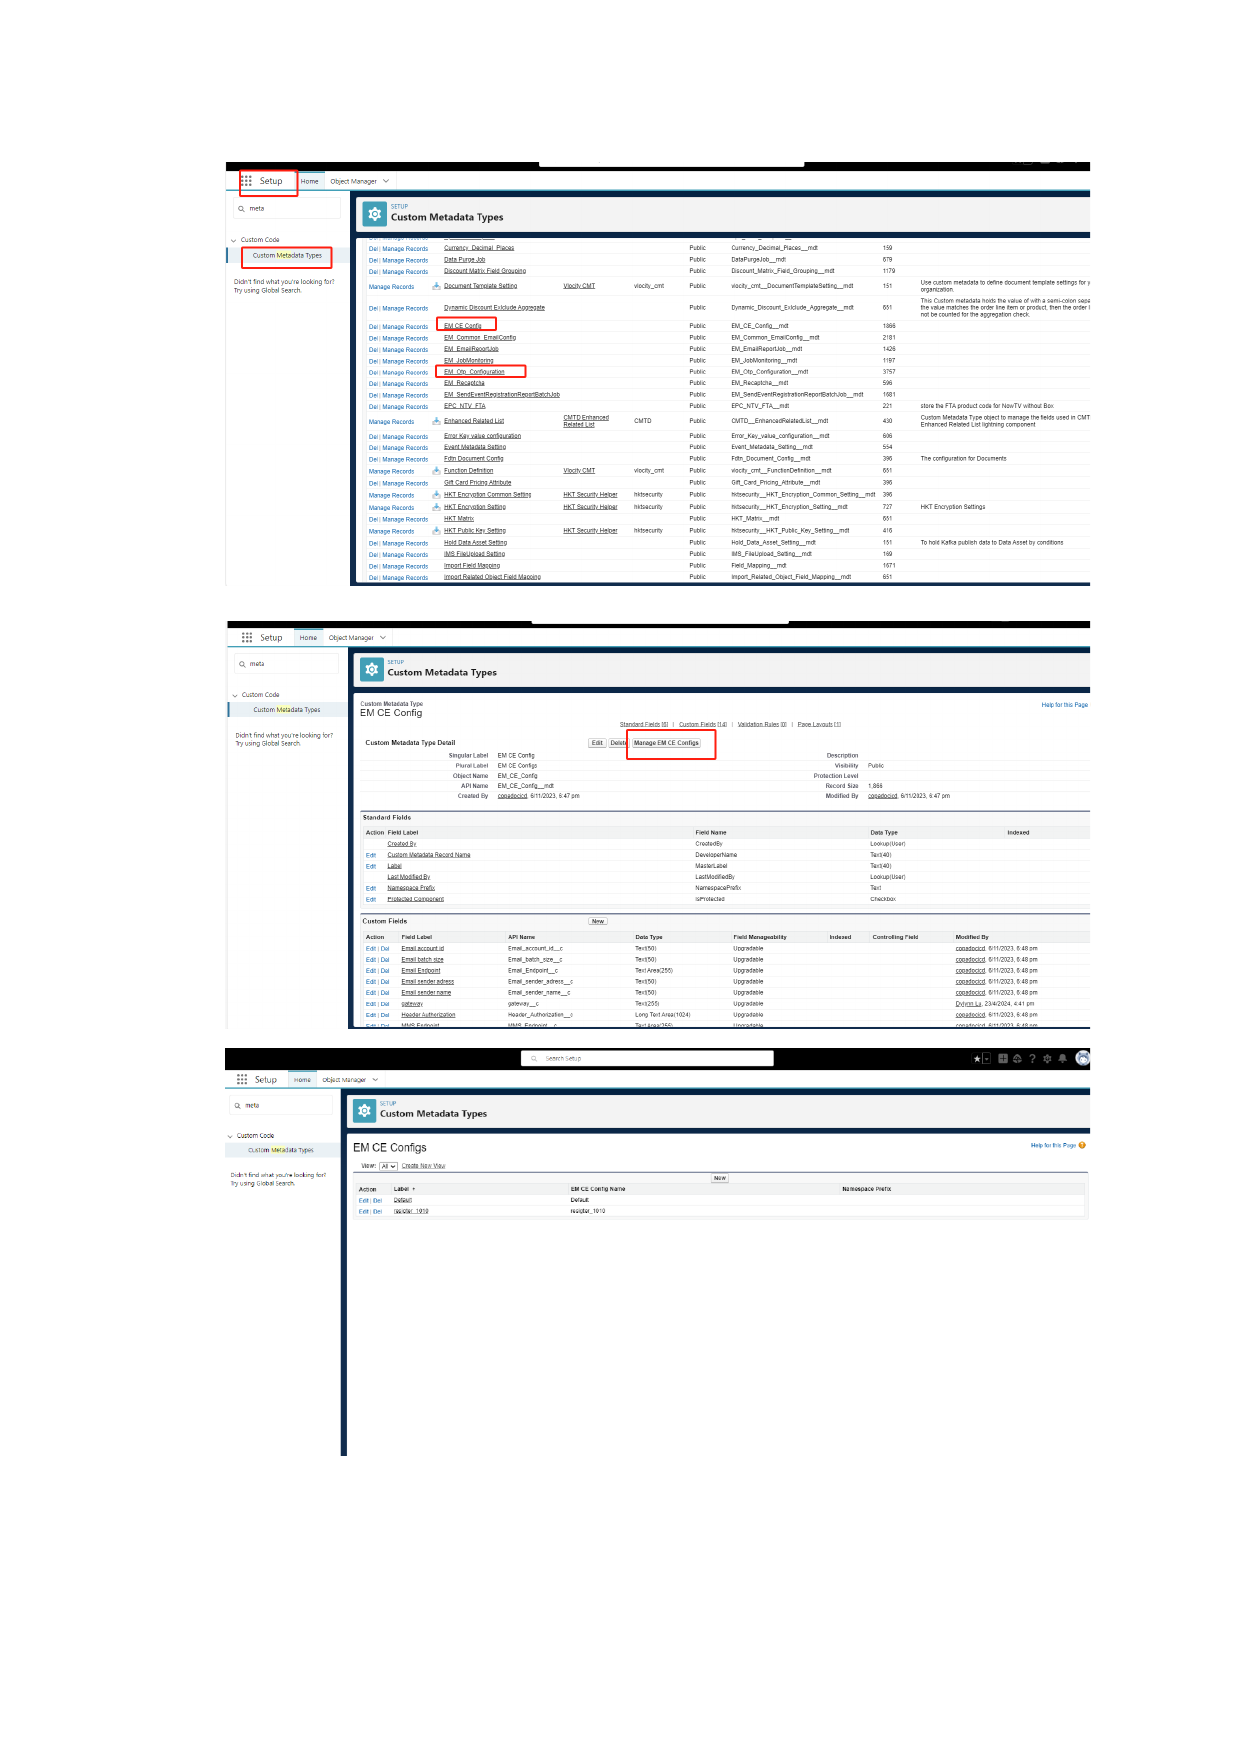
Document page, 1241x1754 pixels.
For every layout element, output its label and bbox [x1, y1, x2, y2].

picture [225, 1048, 1091, 1456]
picture [225, 621, 1091, 1029]
picture [225, 162, 1091, 586]
